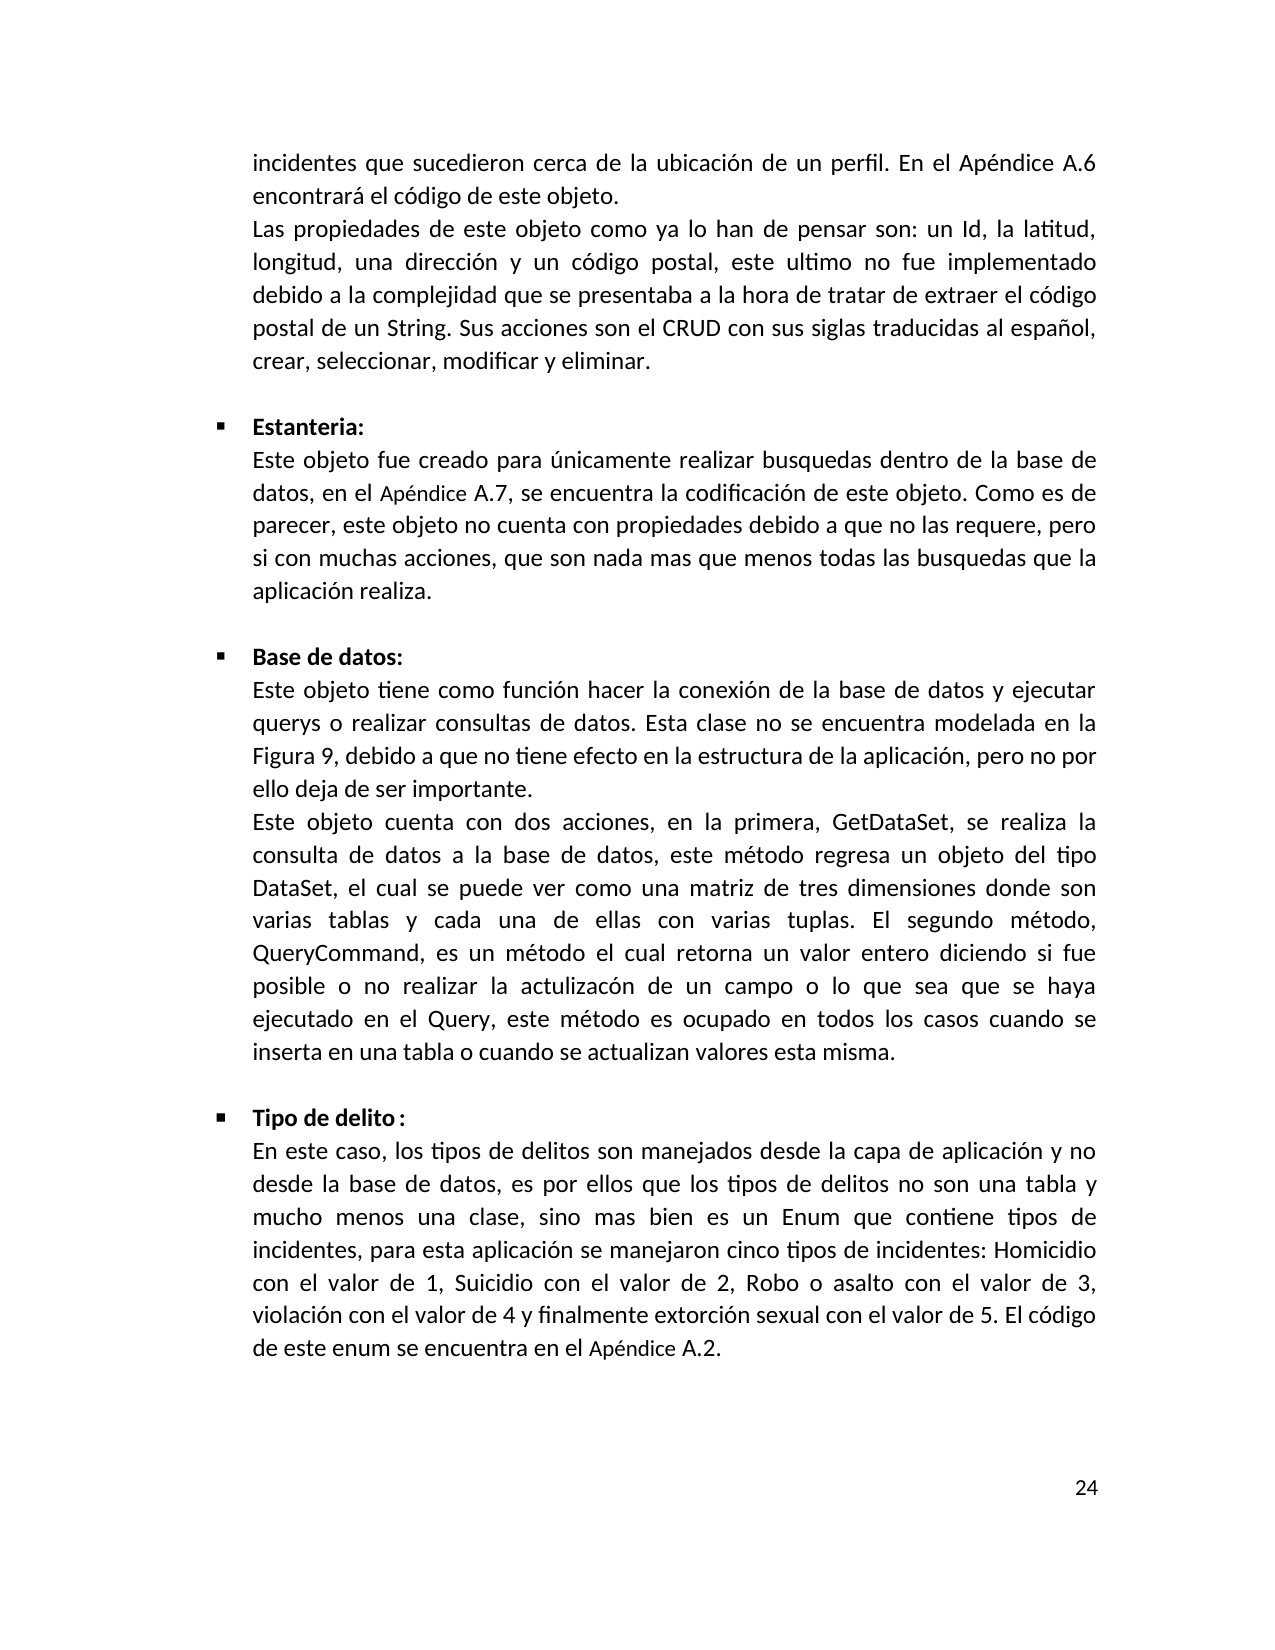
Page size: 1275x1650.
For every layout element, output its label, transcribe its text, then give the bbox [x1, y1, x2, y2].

list Estanteria: [215, 411, 1098, 441]
list En este caso, los tipos de delitos son manejados desde la capa de aplicación y no desde la base de datos, es por ellos que los tipos de delitos no son una tabla y mucho menos una clase, sino mas bien es un Enum que contiene tipos de incidentes, para esta aplicación se manejaron cinco tipos de incidentes: Homicidio con el valor de 1, Suicidio con el valor de 2, Robo o asalto con el valor de 3, violación con el valor de 4 y finalmente extorción sexual con el valor de 5. El código de este enum se encuentra en el Apéndice A.2. [252, 1135, 1098, 1363]
list Este objeto tiene como función hacer la conexión de la base de datos y ejecutar querys o realizar consultas de datos. Esta clase no se encuentra modelada en la Figura 9, debido a que no tiene efecto en la estructura de la aplicación, pero no por ello deja de ser importante. [252, 674, 1098, 803]
list Este objeto fue creado para únicamente realizar busquedas dentro de la base de datos, en el Apéndice A.7, se encuentra la codificación de este objeto. Como es de parecer, este objeto no cuenta con propiedades debido a que no las requere, pero si con muchas acciones, que son nada mas que menos todas las busquedas que la aplicación realiza. [252, 444, 1098, 606]
list Base de datos: [215, 641, 1098, 672]
list Este objeto cuenta con dos acciones, en la primera, GetDataSet, se realiza la consulta de datos a la base de datos, este método regresa un objeto del tipo DataSet, el cual se puede ver como una matriz de tres dimensiones donde son varias tablas y cada una de ellas con varias tuplas. El segundo método, QueryCommand, es un método el cual retorna un valor entero diciendo si fue posible o no realizar la actulizacón de un campo o lo que sea que se haya ejecutado en el Query, este método es ocupado en todos los casos cuando se inserta en una tabla o cuando se actualizan valores esta misma. [252, 806, 1098, 1067]
list Las propiedades de este objeto como ya lo han de pensar son: un Id, la latitud, longitud, una dirección y un código postal, este ultimo no fue implementado debido a la complejidad que se presentaba a la hora de tratar de extraer el código postal de un String. Sus acciones son el CRUD con sus siglas traducidas al español, crear, seleccionar, modificar y eliminar. [252, 213, 1098, 376]
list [252, 148, 1098, 211]
list Tipo de delito : [215, 1102, 1098, 1133]
